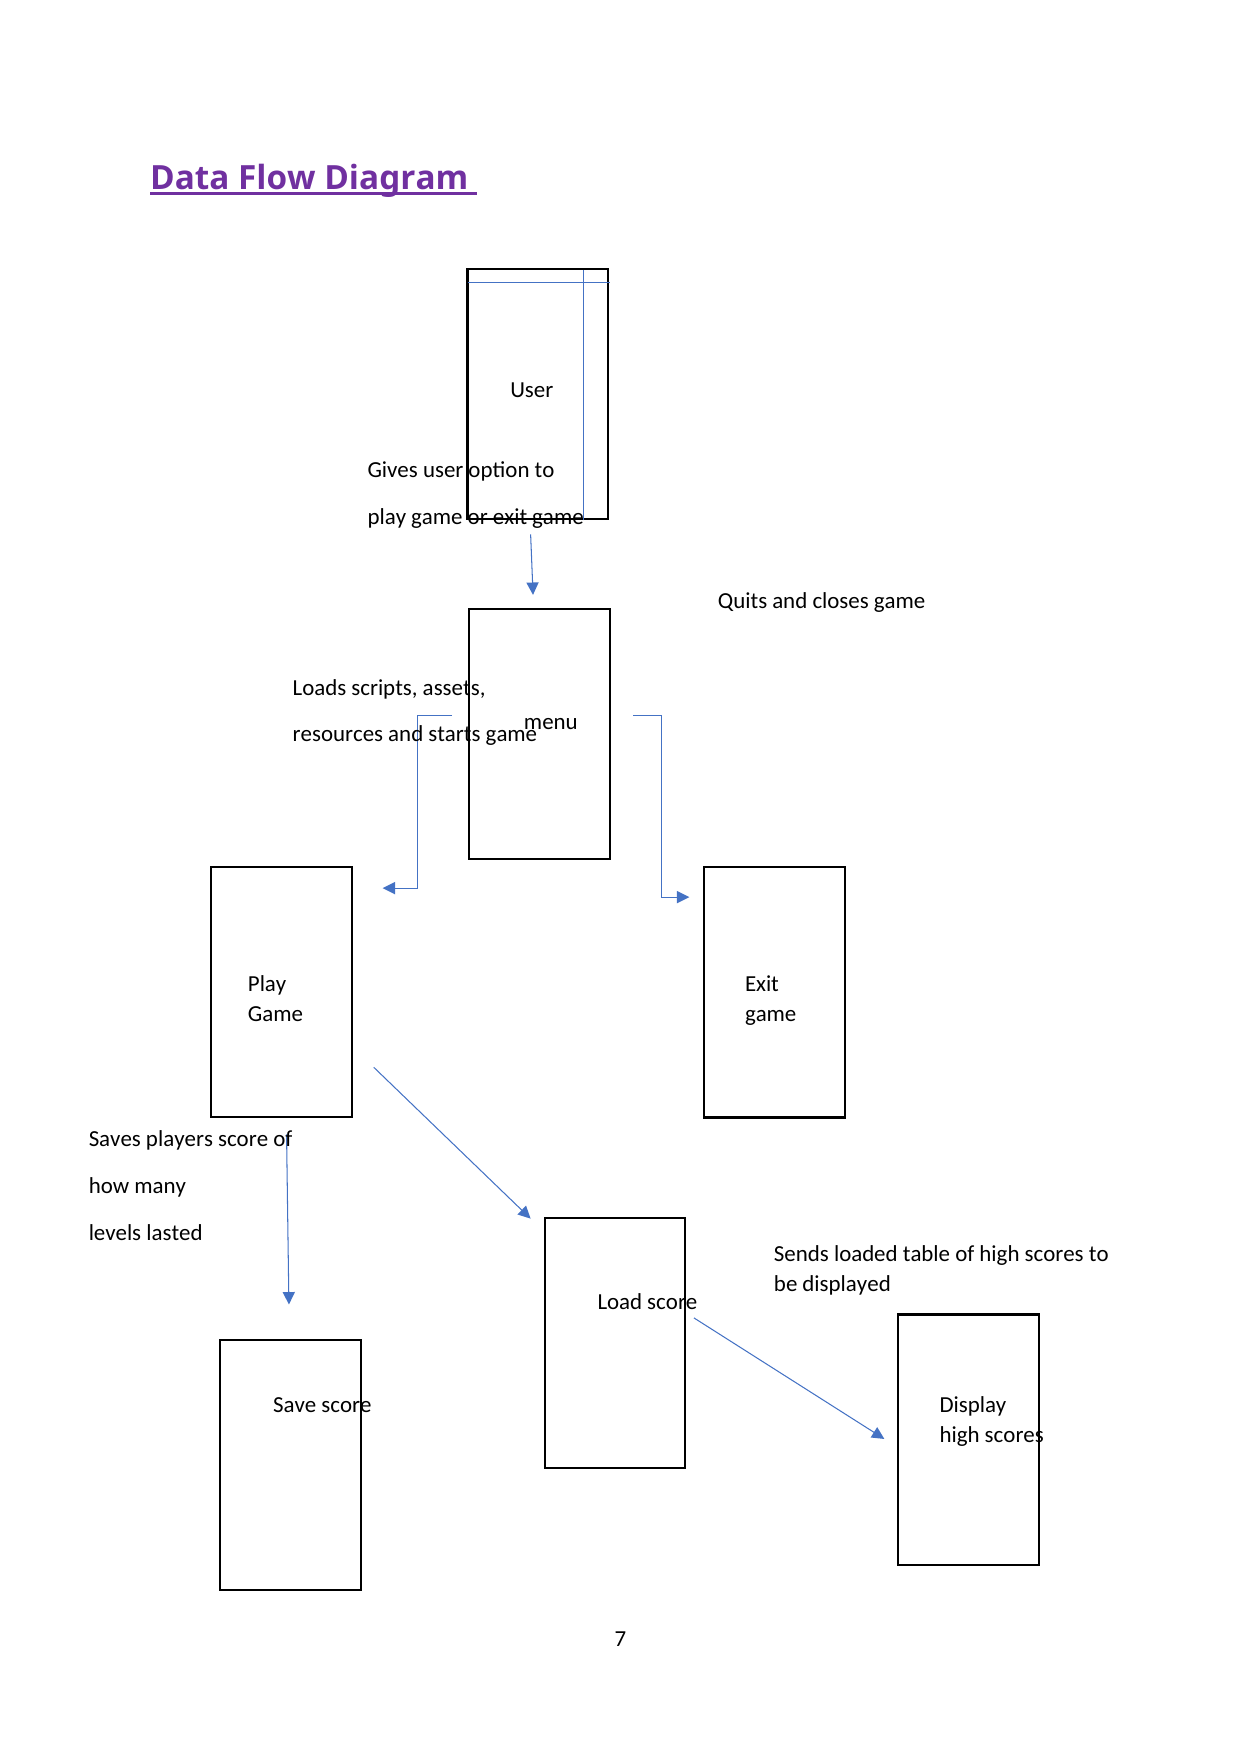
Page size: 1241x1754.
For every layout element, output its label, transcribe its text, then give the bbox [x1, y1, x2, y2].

subtitle Data Flow Diagram [150, 154, 1090, 199]
